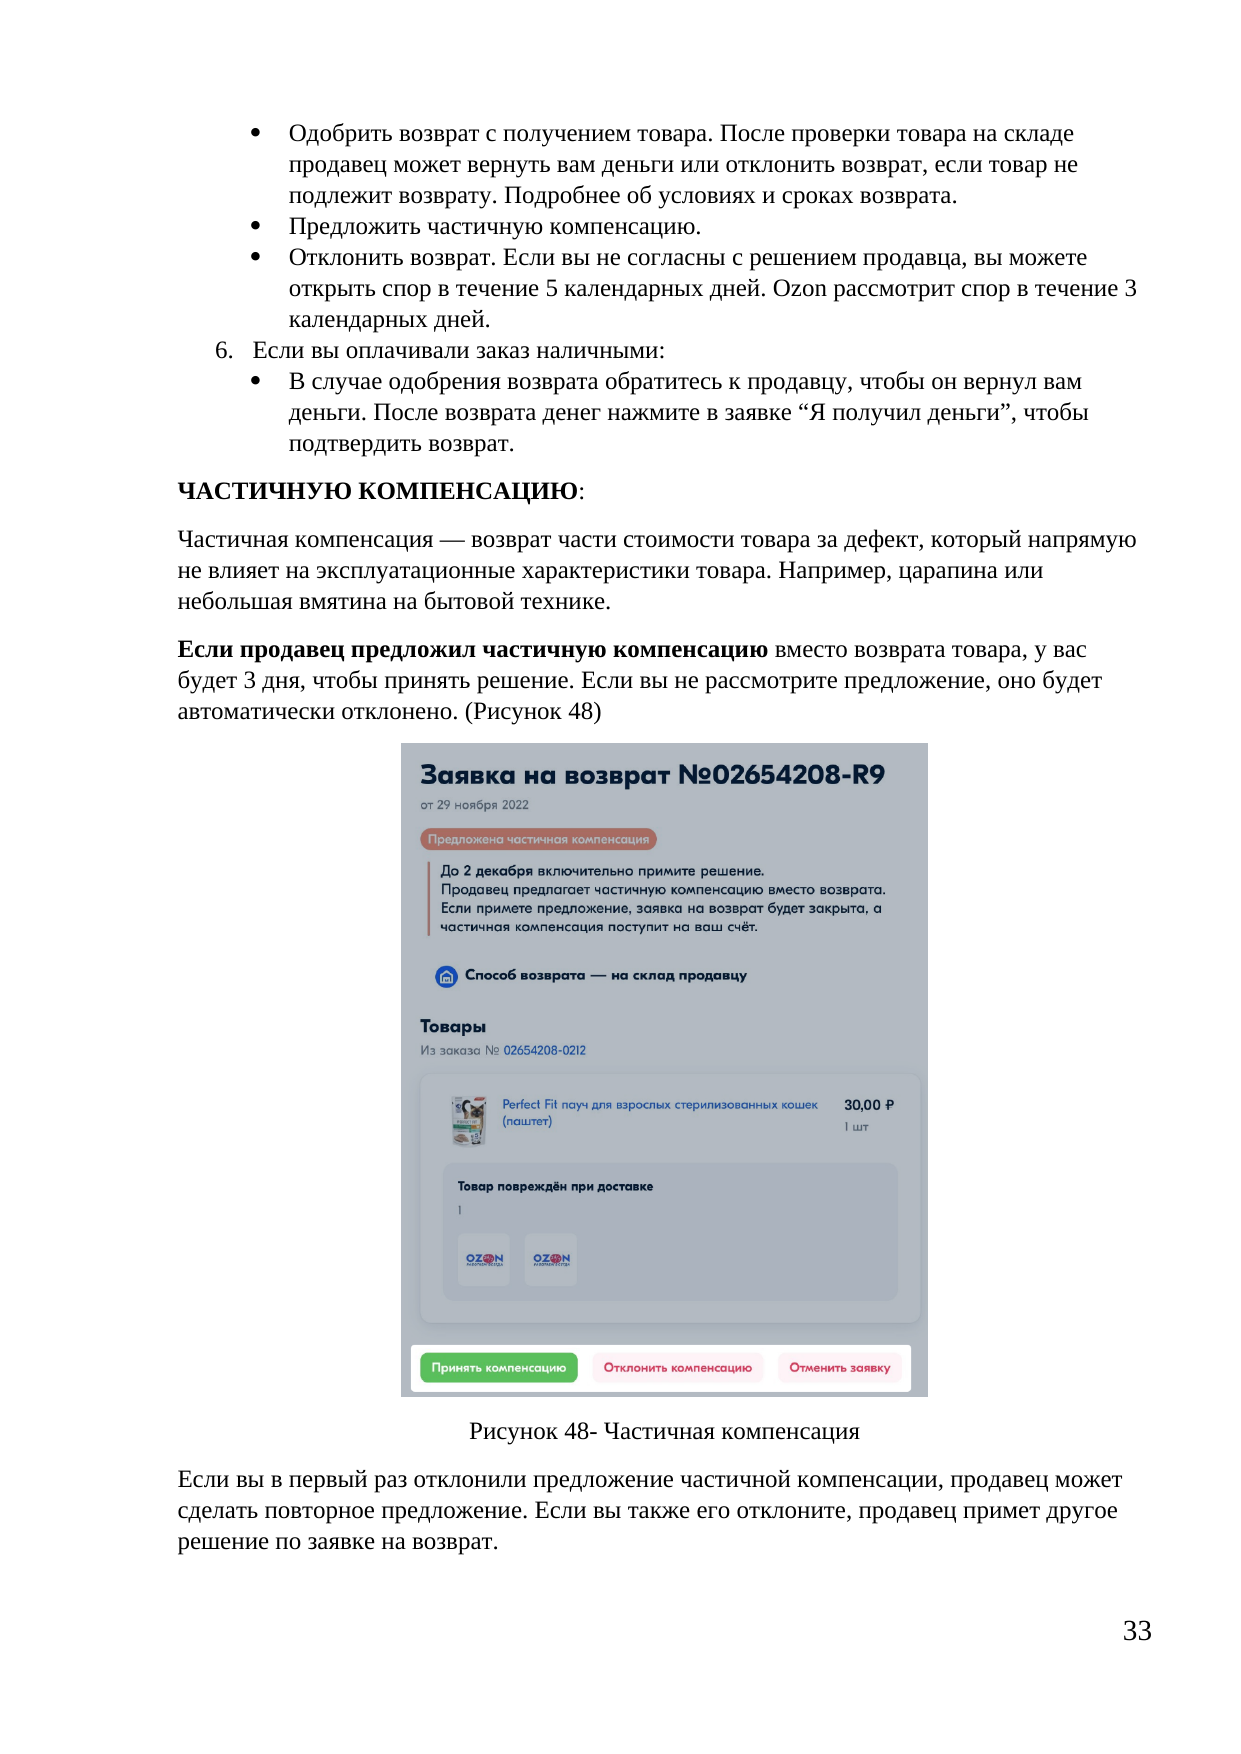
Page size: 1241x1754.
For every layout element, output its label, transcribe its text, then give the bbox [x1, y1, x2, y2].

text Если продавец предложил частичную компенсацию вместо возврата товара, у вас будет 3 дня, чтобы принять решение. Если вы не рассмотрите предложение, оно будет автоматически отклонено. (Рисунок 48) [177, 634, 1152, 724]
text Если вы в первый раз отклонили предложение частичной компенсации, продавец может сделать повторное предложение. Если вы также его отклоните, продавец примет другое решение по заявке на возврат. [177, 1464, 1152, 1554]
picture [401, 743, 928, 1397]
text Рисунок 48- Частичная компенсация [177, 1416, 1152, 1445]
list Одобрить возврат с получением товара. После проверки товара на складе продавец может вернуть вам деньги или отклонить возврат, если товар не подлежит возврату. Подробнее об условиях и сроках возврата. [251, 118, 1152, 209]
list Если вы оплачивали заказ наличными: [215, 335, 1152, 364]
list Предложить частичную компенсацию. [251, 211, 1152, 240]
list Отклонить возврат. Если вы не согласны с решением продавца, вы можете открыть спор в течение 5 календарных дней. Ozon рассмотрит спор в течение 3 календарных дней. [251, 242, 1152, 333]
text ЧАСТИЧНУЮ КОМПЕНСАЦИЮ: [177, 476, 1152, 505]
list В случае одобрения возврата обратитесь к продавцу, чтобы он вернул вам деньги. После возврата денег нажмите в заявке “Я получил деньги”, чтобы подтвердить возврат. [251, 366, 1152, 457]
text Частичная компенсация — возврат части стоимости товара за дефект, который напрямую не влияет на эксплуатационные характеристики товара. Например, царапина или небольшая вмятина на бытовой технике. [177, 524, 1152, 615]
